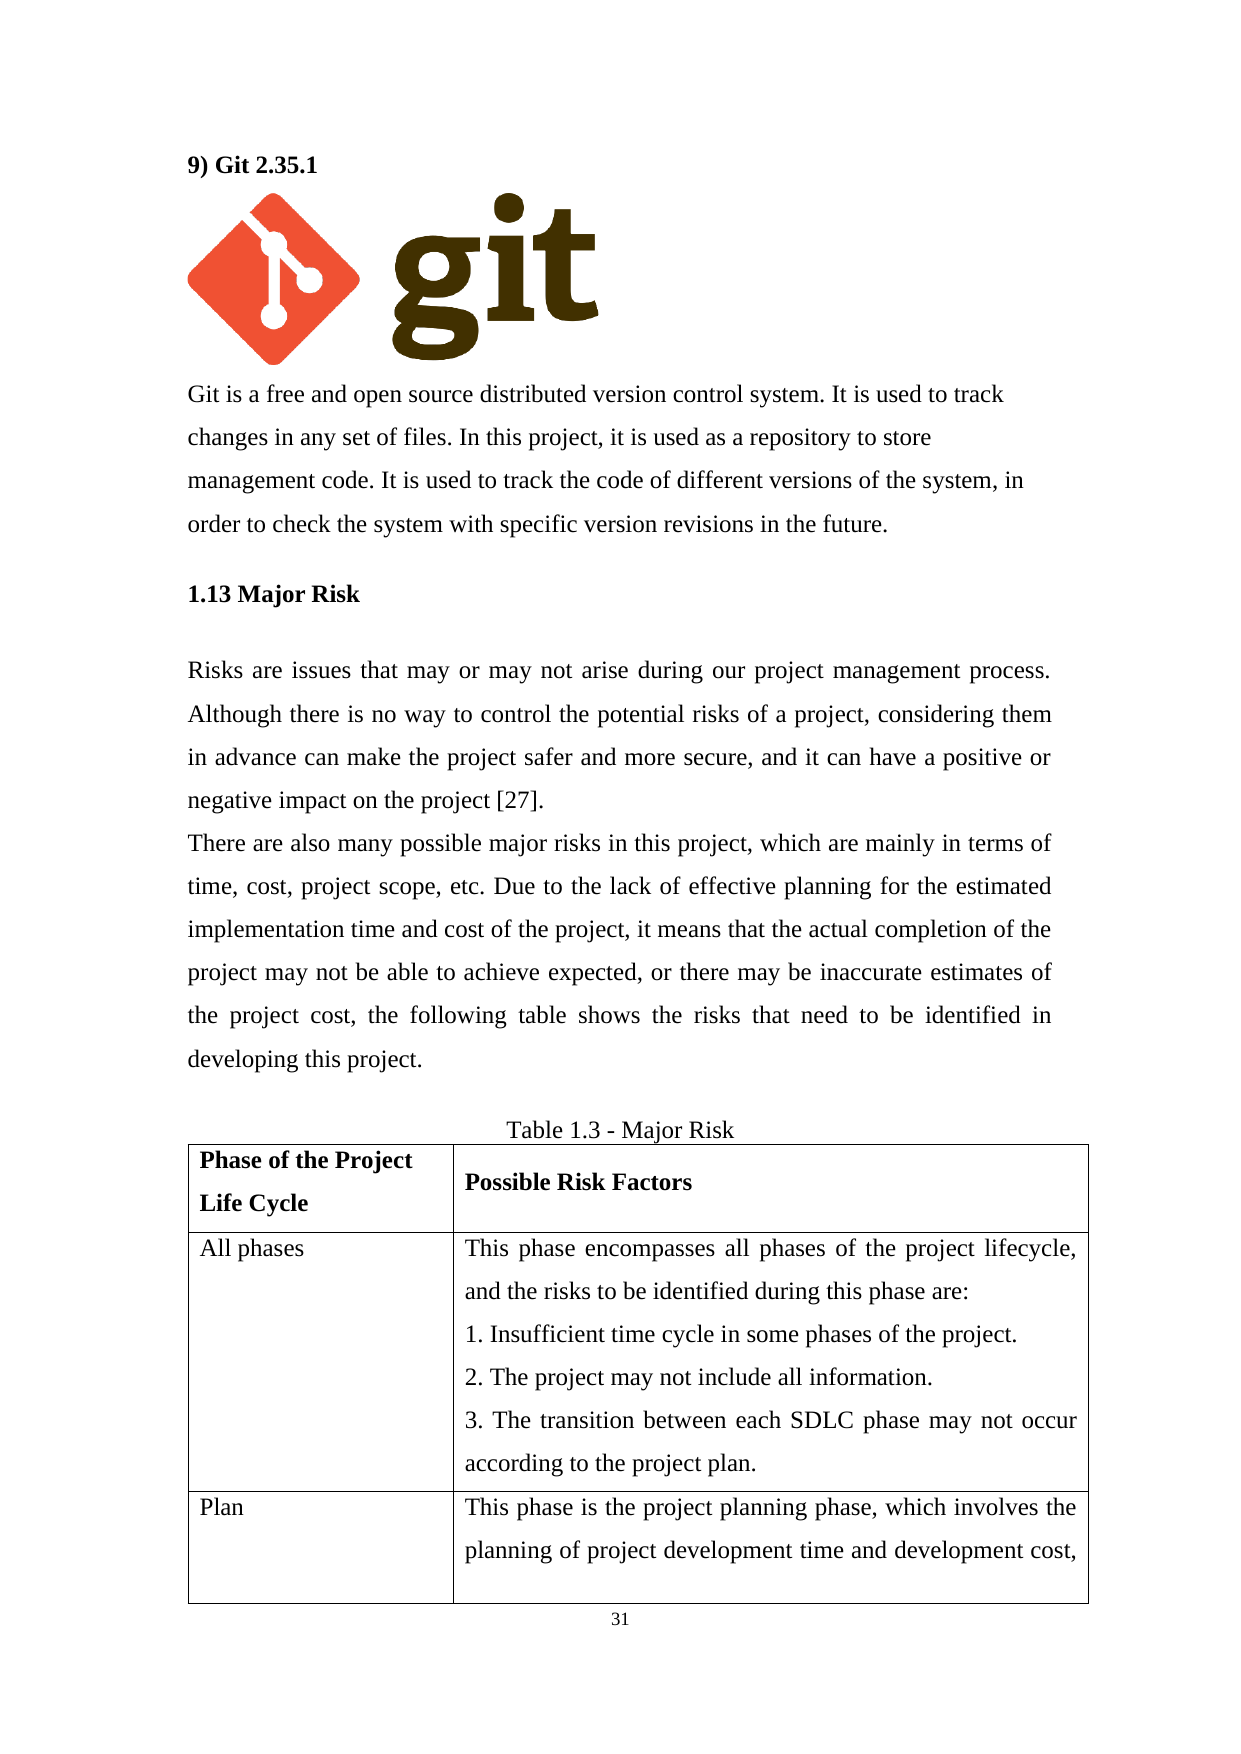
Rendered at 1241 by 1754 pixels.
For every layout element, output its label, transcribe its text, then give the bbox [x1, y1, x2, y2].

table_header Possible Risk Factors [454, 1145, 1088, 1232]
table_cell Plan [189, 1492, 453, 1603]
text There are also many possible major risks in this project, which are mainly in terms of time, cost, project scope, etc. Due to the lack of effective planning for the estimated implementation time and cost of the project, it means that the actual completion of the project may not be able to achieve expected, or there may be inaccurate estimates of the project cost, the following table shows the risks that need to be identified in developing this project. [187, 828, 1053, 1072]
text Risks are issues that may or may not arise during our project management process. Although there is no way to control the potential risks of a project, considering them in advance can make the project safer and more secure, and it can have a positive or negative impact on the project [27]. [187, 656, 1053, 814]
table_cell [454, 1492, 1088, 1603]
text 9) Git 2.35.1 [187, 150, 1053, 179]
text Git is a free and open source distributed version control system. It is used to track changes in any set of files. In this project, it is used as a repository to store management code. It is used to track the code of different versions of the system, in order to check the system with specific version revisions in the future. [187, 379, 1053, 537]
table_cell This phase encompasses all phases of the project lifecycle, and the risks to be identified during this phase are: 1. Insufficient time cycle in some phases of the project. 2. The project may not include all information. 3. The transition between each SDLC phase may not occur according to the project plan. [454, 1233, 1088, 1491]
subtitle Major Risk [187, 579, 1053, 608]
table_header Phase of the Project Life Cycle [189, 1145, 453, 1232]
table_cell All phases [189, 1233, 453, 1491]
picture [187, 193, 599, 365]
text Table 1.3 - Major Risk [187, 1116, 1053, 1144]
